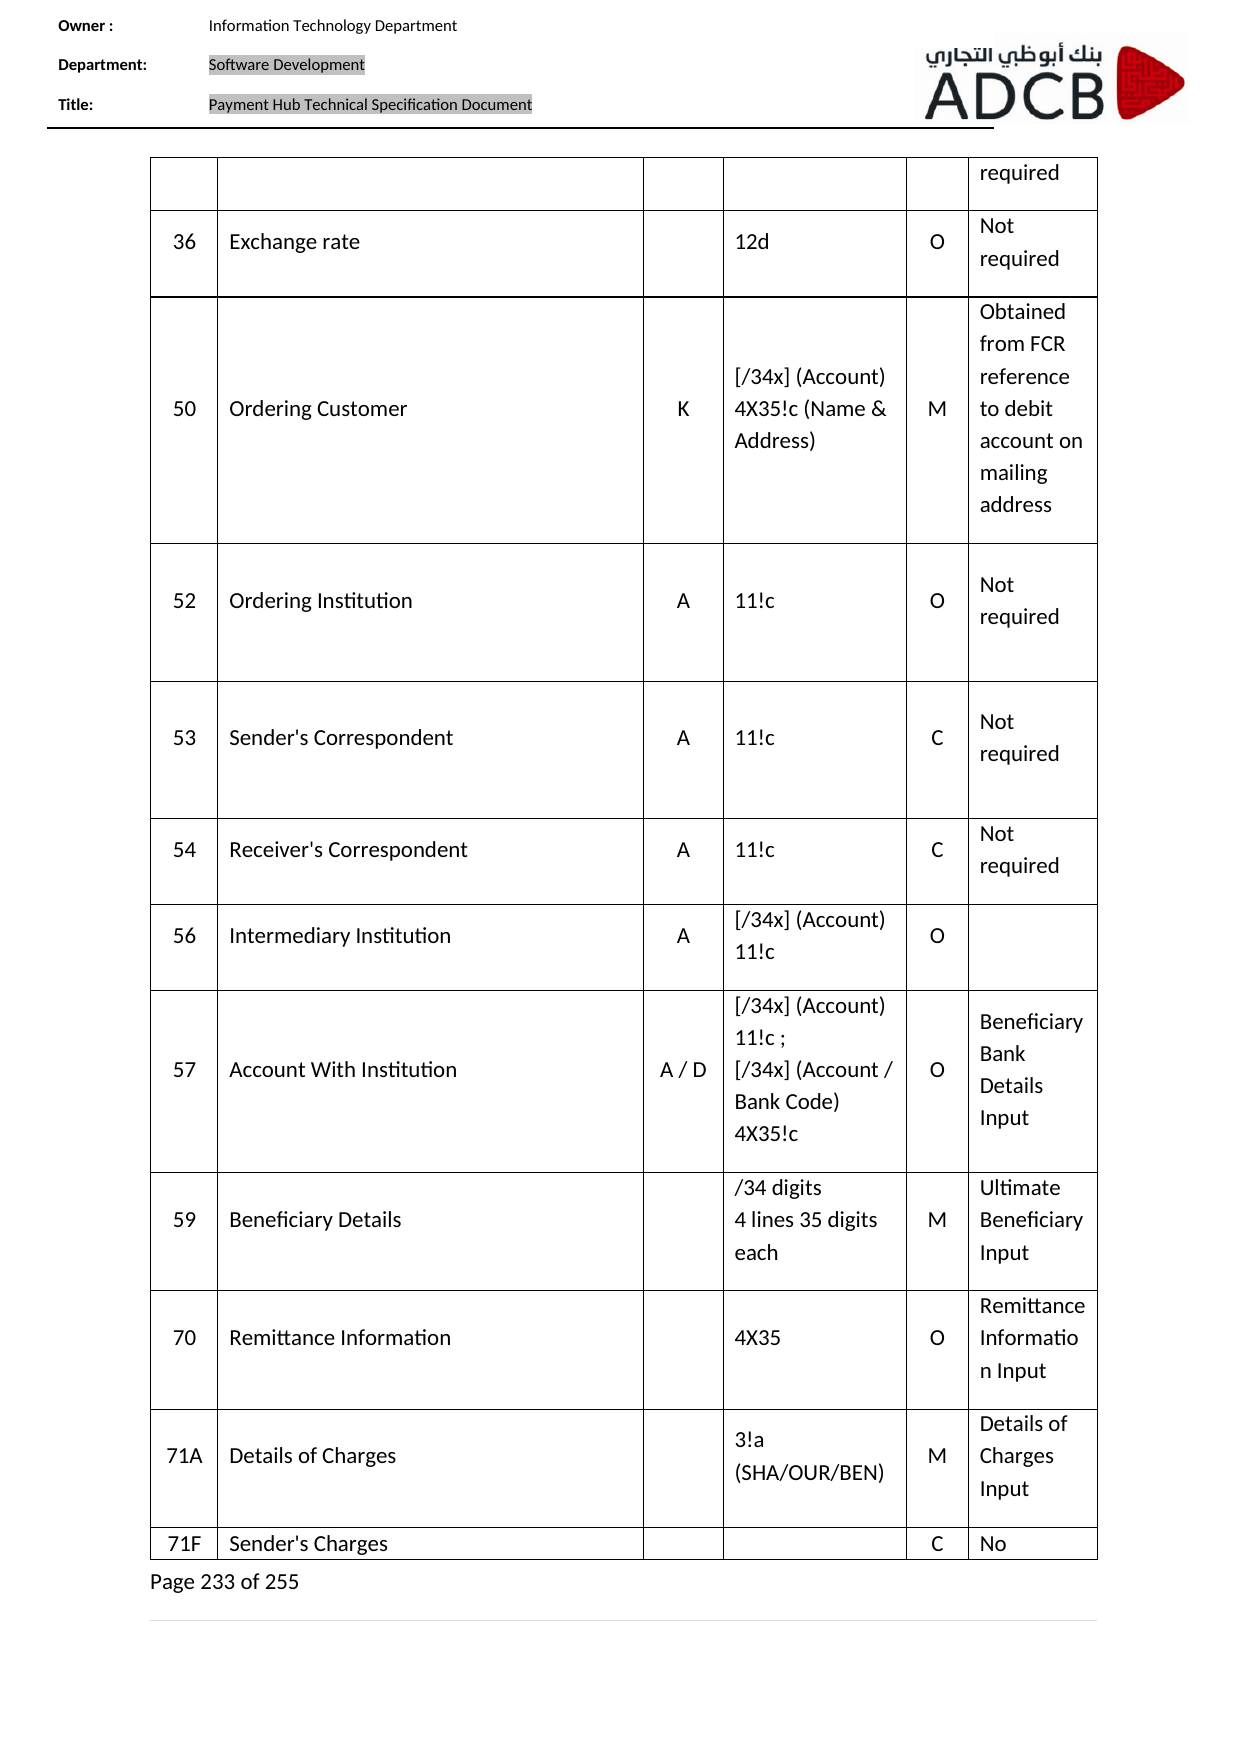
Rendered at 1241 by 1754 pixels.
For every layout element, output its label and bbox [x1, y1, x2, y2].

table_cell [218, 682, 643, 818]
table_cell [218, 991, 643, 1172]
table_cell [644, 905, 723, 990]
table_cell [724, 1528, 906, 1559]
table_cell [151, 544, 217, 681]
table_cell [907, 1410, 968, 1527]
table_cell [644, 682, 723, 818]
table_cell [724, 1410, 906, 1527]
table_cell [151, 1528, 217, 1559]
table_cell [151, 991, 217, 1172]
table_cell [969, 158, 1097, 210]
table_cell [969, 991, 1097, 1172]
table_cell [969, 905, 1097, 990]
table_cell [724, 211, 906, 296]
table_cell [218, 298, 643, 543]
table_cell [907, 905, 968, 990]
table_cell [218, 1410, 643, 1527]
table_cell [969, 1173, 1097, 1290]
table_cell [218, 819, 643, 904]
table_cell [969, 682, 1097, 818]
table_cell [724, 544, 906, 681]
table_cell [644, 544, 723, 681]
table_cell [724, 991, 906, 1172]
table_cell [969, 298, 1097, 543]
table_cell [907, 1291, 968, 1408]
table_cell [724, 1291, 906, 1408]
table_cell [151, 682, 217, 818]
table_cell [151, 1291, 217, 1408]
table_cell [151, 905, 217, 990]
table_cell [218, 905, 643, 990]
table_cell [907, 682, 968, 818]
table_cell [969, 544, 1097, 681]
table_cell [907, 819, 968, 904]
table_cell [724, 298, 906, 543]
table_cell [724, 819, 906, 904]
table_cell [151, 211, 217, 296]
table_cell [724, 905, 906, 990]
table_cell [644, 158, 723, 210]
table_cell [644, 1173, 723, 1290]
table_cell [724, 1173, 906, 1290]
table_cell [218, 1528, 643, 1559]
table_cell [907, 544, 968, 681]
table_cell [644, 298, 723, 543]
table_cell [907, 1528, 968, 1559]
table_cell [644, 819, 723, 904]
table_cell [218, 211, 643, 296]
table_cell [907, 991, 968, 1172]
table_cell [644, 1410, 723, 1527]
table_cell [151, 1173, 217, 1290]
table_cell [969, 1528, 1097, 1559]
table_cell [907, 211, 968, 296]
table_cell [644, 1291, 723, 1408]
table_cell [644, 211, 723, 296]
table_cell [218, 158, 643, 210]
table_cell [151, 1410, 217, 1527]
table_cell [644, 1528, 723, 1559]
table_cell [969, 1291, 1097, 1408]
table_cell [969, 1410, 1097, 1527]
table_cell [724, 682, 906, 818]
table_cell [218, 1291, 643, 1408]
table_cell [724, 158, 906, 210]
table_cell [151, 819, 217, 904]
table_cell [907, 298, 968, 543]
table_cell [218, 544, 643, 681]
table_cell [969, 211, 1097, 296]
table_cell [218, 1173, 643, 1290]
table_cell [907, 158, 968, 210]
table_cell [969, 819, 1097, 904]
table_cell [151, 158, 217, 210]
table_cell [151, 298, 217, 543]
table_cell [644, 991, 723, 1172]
picture [914, 33, 1189, 124]
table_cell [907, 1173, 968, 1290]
